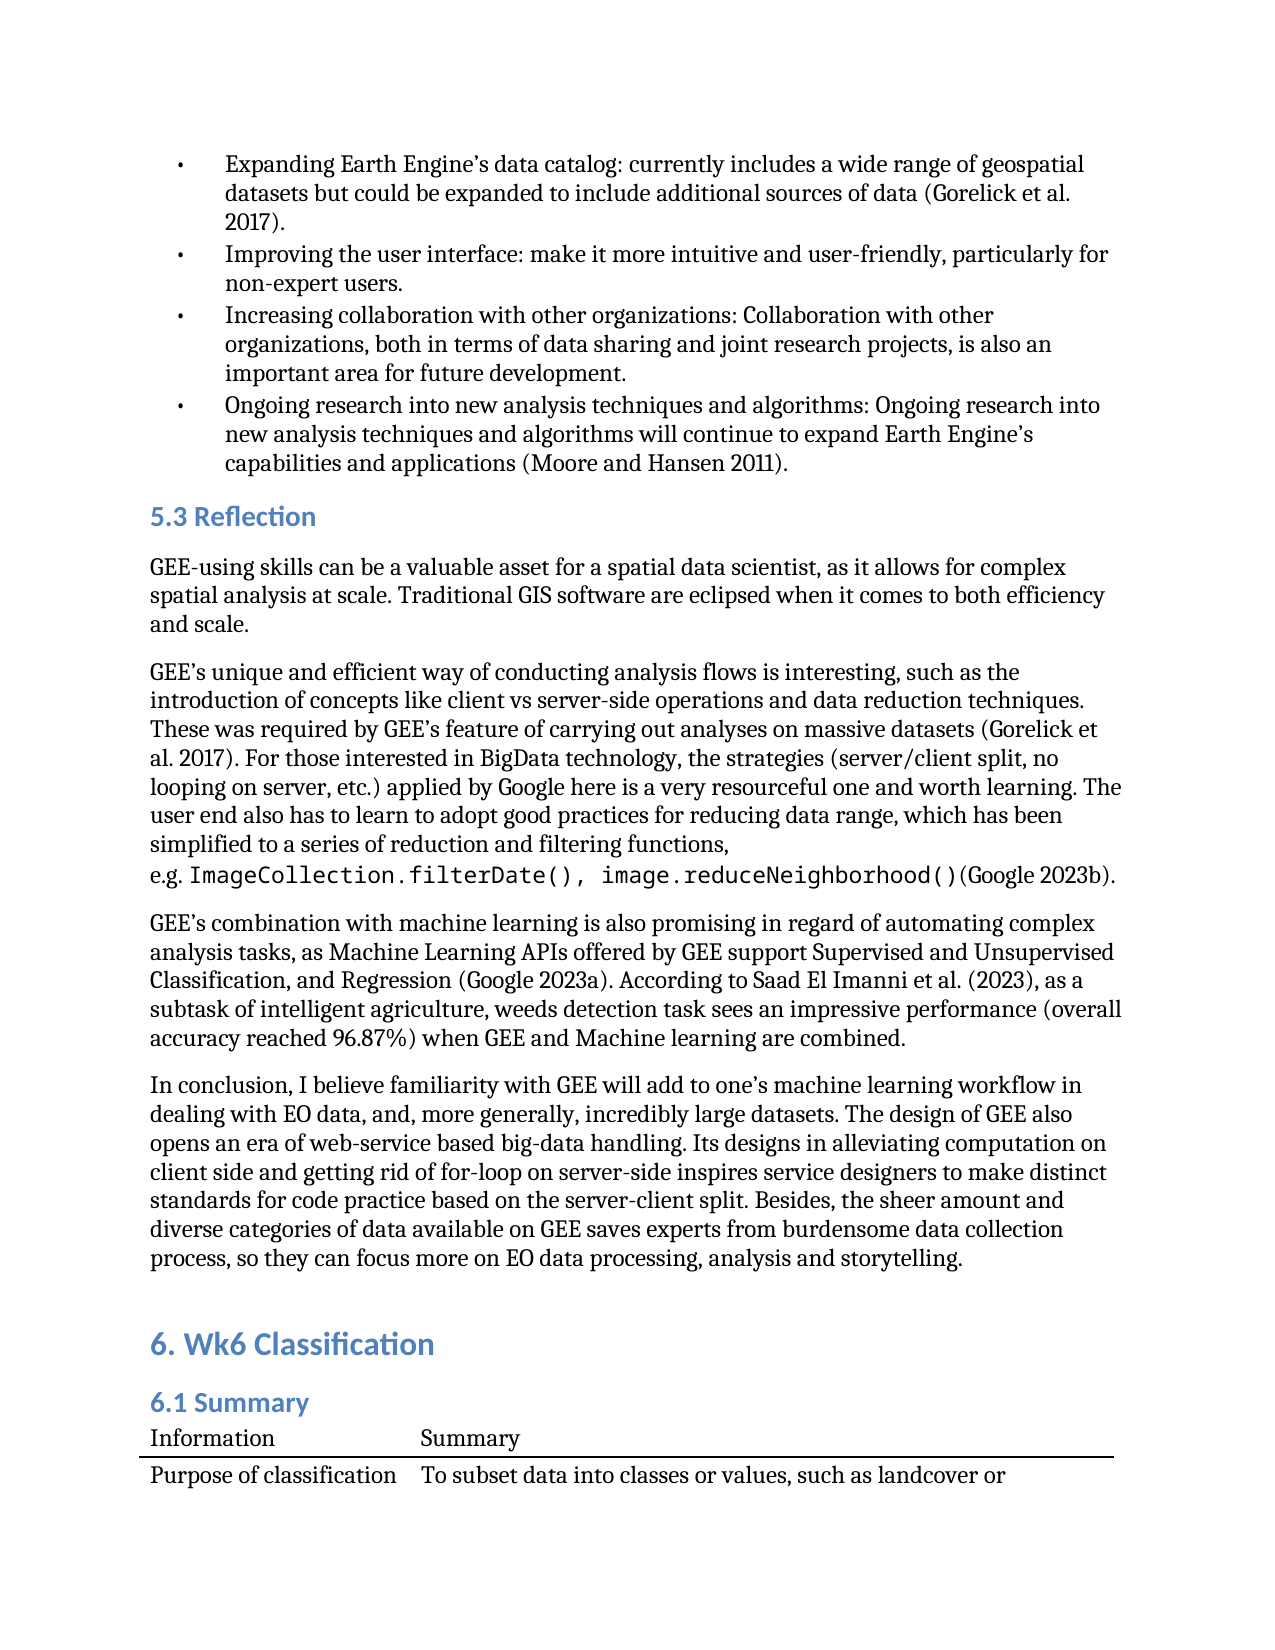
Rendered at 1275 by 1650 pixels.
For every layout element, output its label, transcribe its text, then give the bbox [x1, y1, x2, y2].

list Increasing collaboration with other organizations: Collaboration with other organizations, both in terms of data sharing and joint research projects, is also an important area for future development. [175, 301, 1125, 387]
subtitle 6. Wk6 Classification [150, 1323, 1125, 1363]
text GEE’s combination with machine learning is also promising in regard of automating complex analysis tasks, as Machine Learning APIs offered by GEE support Supervised and Unsupervised Classification, and Regression (Google 2023a). According to Saad El Imanni et al. (2023), as a subtask of intelligent agriculture, weeds detection task sees an impressive performance (overall accuracy reached 96.87%) when GEE and Machine learning are combined. [150, 909, 1125, 1053]
list Ongoing research into new analysis techniques and algorithms: Ongoing research into new analysis techniques and algorithms will continue to expand Earth Engine’s capabilities and applications (Moore and Hansen 2011). [175, 391, 1125, 477]
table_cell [410, 1458, 1114, 1494]
text GEE’s unique and efficient way of conducting analysis flows is interesting, such as the introduction of concepts like client vs server-side operations and data reduction techniques. These was required by GEE’s feature of carrying out analyses on massive datasets (Gorelick et al. 2017). For those interested in BigData technology, the strategies (server/client split, no looping on server, etc.) applied by Google here is a very resourceful one and worth learning. The user end also has to learn to adopt good practices for reducing data range, which has been simplified to a series of reduction and filtering functions, e.g. ImageCollection.filterDate(), image.reduceNeighborhood()(Google 2023b). [150, 658, 1125, 890]
list Improving the user interface: make it more intuitive and user-friendly, particularly for non-expert users. [175, 240, 1125, 297]
text GEE-using skills can be a valuable asset for a spatial data scientist, as it allows for complex spatial analysis at scale. Traditional GIS software are eclipsed when it comes to both efficiency and scale. [150, 553, 1125, 639]
table_header Summary [410, 1420, 1114, 1456]
table_cell Purpose of classification [139, 1458, 409, 1494]
subtitle 6.1 Summary [150, 1384, 1125, 1420]
table_header Information [139, 1420, 409, 1456]
text In conclusion, I believe familiarity with GEE will add to one’s machine learning workflow in dealing with EO data, and, more generally, incredibly large datasets. The design of GEE also opens an era of web-service based big-data handling. Its designs in alleviating computation on client side and getting rid of for-loop on server-side inspires service designers to make distinct standards for code practice based on the server-client split. Besides, the sheer amount and diverse categories of data available on GEE saves experts from burdensome data collection process, so they can focus more on EO data processing, analysis and storytelling. [150, 1071, 1125, 1273]
subtitle 5.3 Reflection [150, 498, 1125, 534]
list Expanding Earth Engine’s data catalog: currently includes a wide range of geospatial datasets but could be expanded to include additional sources of data (Gorelick et al. 2017). [175, 150, 1125, 236]
